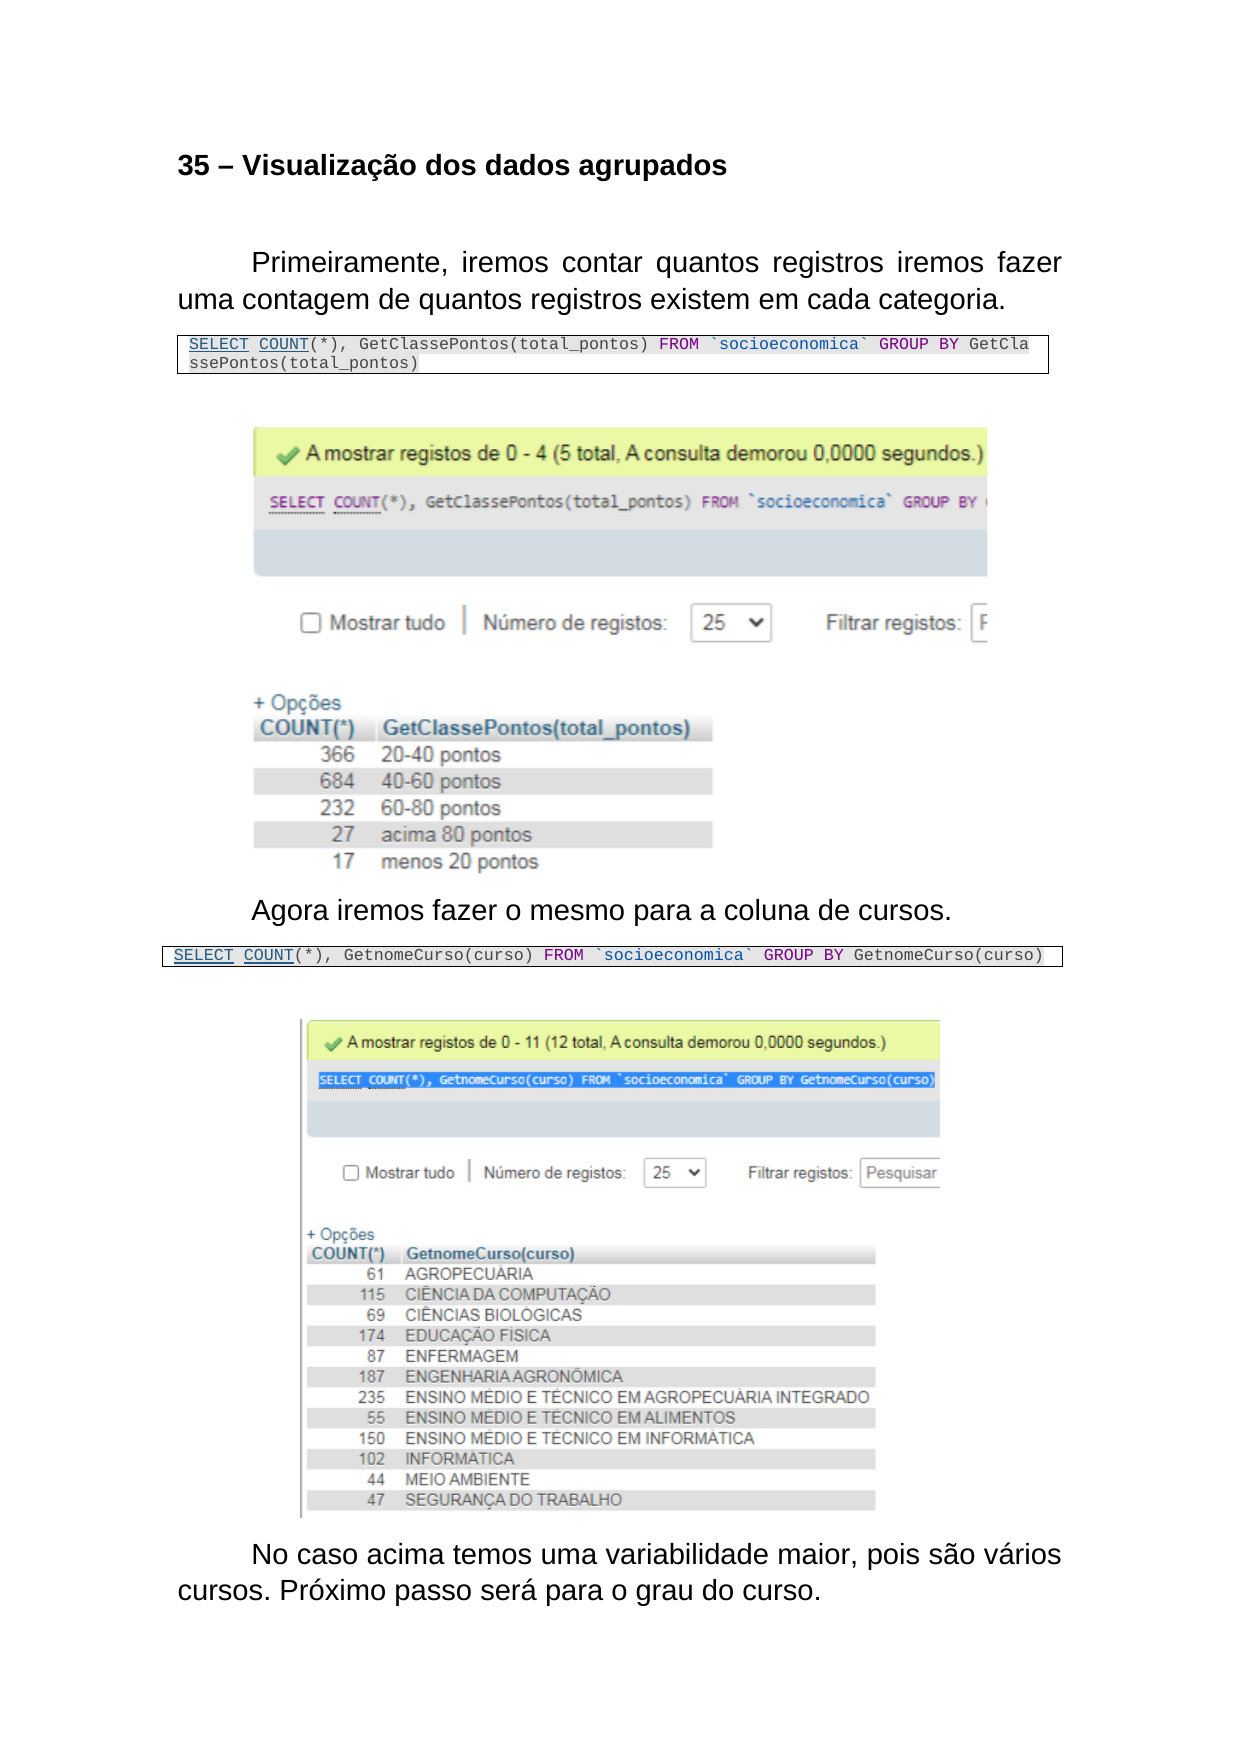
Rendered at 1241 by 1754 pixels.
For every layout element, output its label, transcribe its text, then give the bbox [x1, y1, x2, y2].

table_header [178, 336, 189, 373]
text Primeiramente, iremos contar quantos registros iremos fazer uma contagem de quantos registros existem em cada categoria. [177, 246, 1063, 315]
picture [300, 1019, 941, 1518]
text No caso acima temos uma variabilidade maior, pois são vários cursos. Próximo passo será para o grau do curso. [177, 1537, 1063, 1606]
subtitle 35 – Visualização dos dados agrupados [177, 148, 1063, 181]
table_header SELECT COUNT(*), GetClassePontos(total_pontos) FROM `socioeconomica` GROUP BY GetClassePontos(total_pontos) [419, 336, 1048, 373]
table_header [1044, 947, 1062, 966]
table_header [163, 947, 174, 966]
picture [252, 427, 988, 875]
text Agora iremos fazer o mesmo para a coluna de cursos. [177, 893, 1063, 927]
